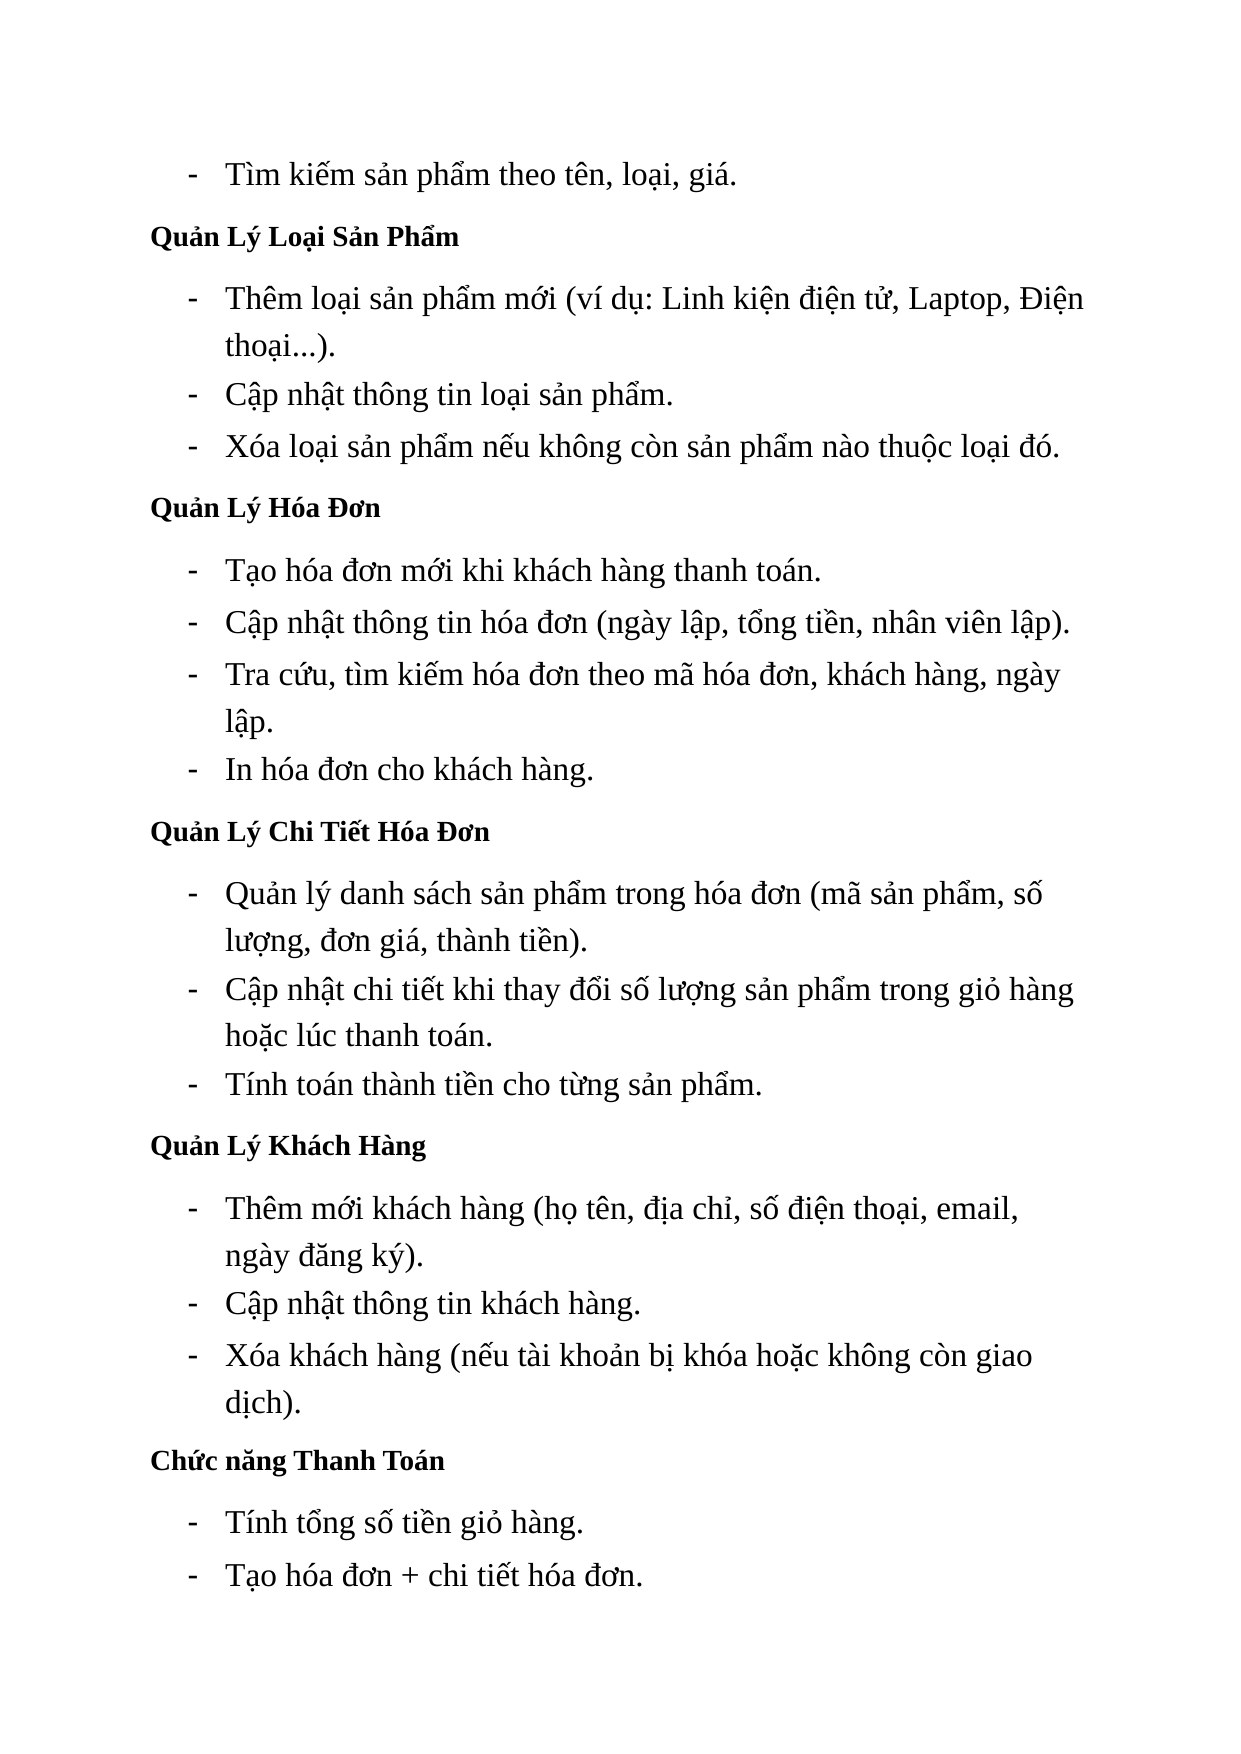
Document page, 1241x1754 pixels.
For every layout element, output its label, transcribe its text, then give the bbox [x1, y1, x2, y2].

list Tạo hóa đơn mới khi khách hàng thanh toán. [187, 546, 1090, 591]
text Chức năng Thanh Toán [150, 1443, 1090, 1476]
text Quản Lý Chi Tiết Hóa Đơn [150, 814, 1090, 847]
text Quản Lý Loại Sản Phẩm [150, 219, 1090, 252]
list Xóa loại sản phẩm nếu không còn sản phẩm nào thuộc loại đó. [187, 421, 1090, 467]
list Quản lý danh sách sản phẩm trong hóa đơn (mã sản phẩm, số lượng, đơn giá, thành tiền). [187, 869, 1090, 959]
list Thêm loại sản phẩm mới (ví dụ: Linh kiện điện tử, Laptop, Điện thoại...). [187, 274, 1090, 363]
list Cập nhật chi tiết khi thay đổi số lượng sản phẩm trong giỏ hàng hoặc lúc thanh toán. [187, 964, 1090, 1054]
text Quản Lý Khách Hàng [150, 1128, 1090, 1162]
list Tính toán thành tiền cho từng sản phẩm. [187, 1059, 1090, 1105]
list In hóa đơn cho khách hàng. [187, 745, 1090, 791]
list Cập nhật thông tin khách hàng. [187, 1279, 1090, 1324]
list Tạo hóa đơn + chi tiết hóa đơn. [187, 1550, 1090, 1596]
list Cập nhật thông tin loại sản phẩm. [187, 369, 1090, 415]
text Quản Lý Hóa Đơn [150, 490, 1090, 524]
list Tính tổng số tiền giỏ hàng. [187, 1498, 1090, 1543]
list Thêm mới khách hàng (họ tên, địa chỉ, số điện thoại, email, ngày đăng ký). [187, 1184, 1090, 1273]
list Cập nhật thông tin hóa đơn (ngày lập, tổng tiền, nhân viên lập). [187, 598, 1090, 643]
list Tra cứu, tìm kiếm hóa đơn theo mã hóa đơn, khách hàng, ngày lập. [187, 650, 1090, 739]
list Tìm kiếm sản phẩm theo tên, loại, giá. [187, 150, 1090, 195]
list Xóa khách hàng (nếu tài khoản bị khóa hoặc không còn giao dịch). [187, 1331, 1090, 1421]
